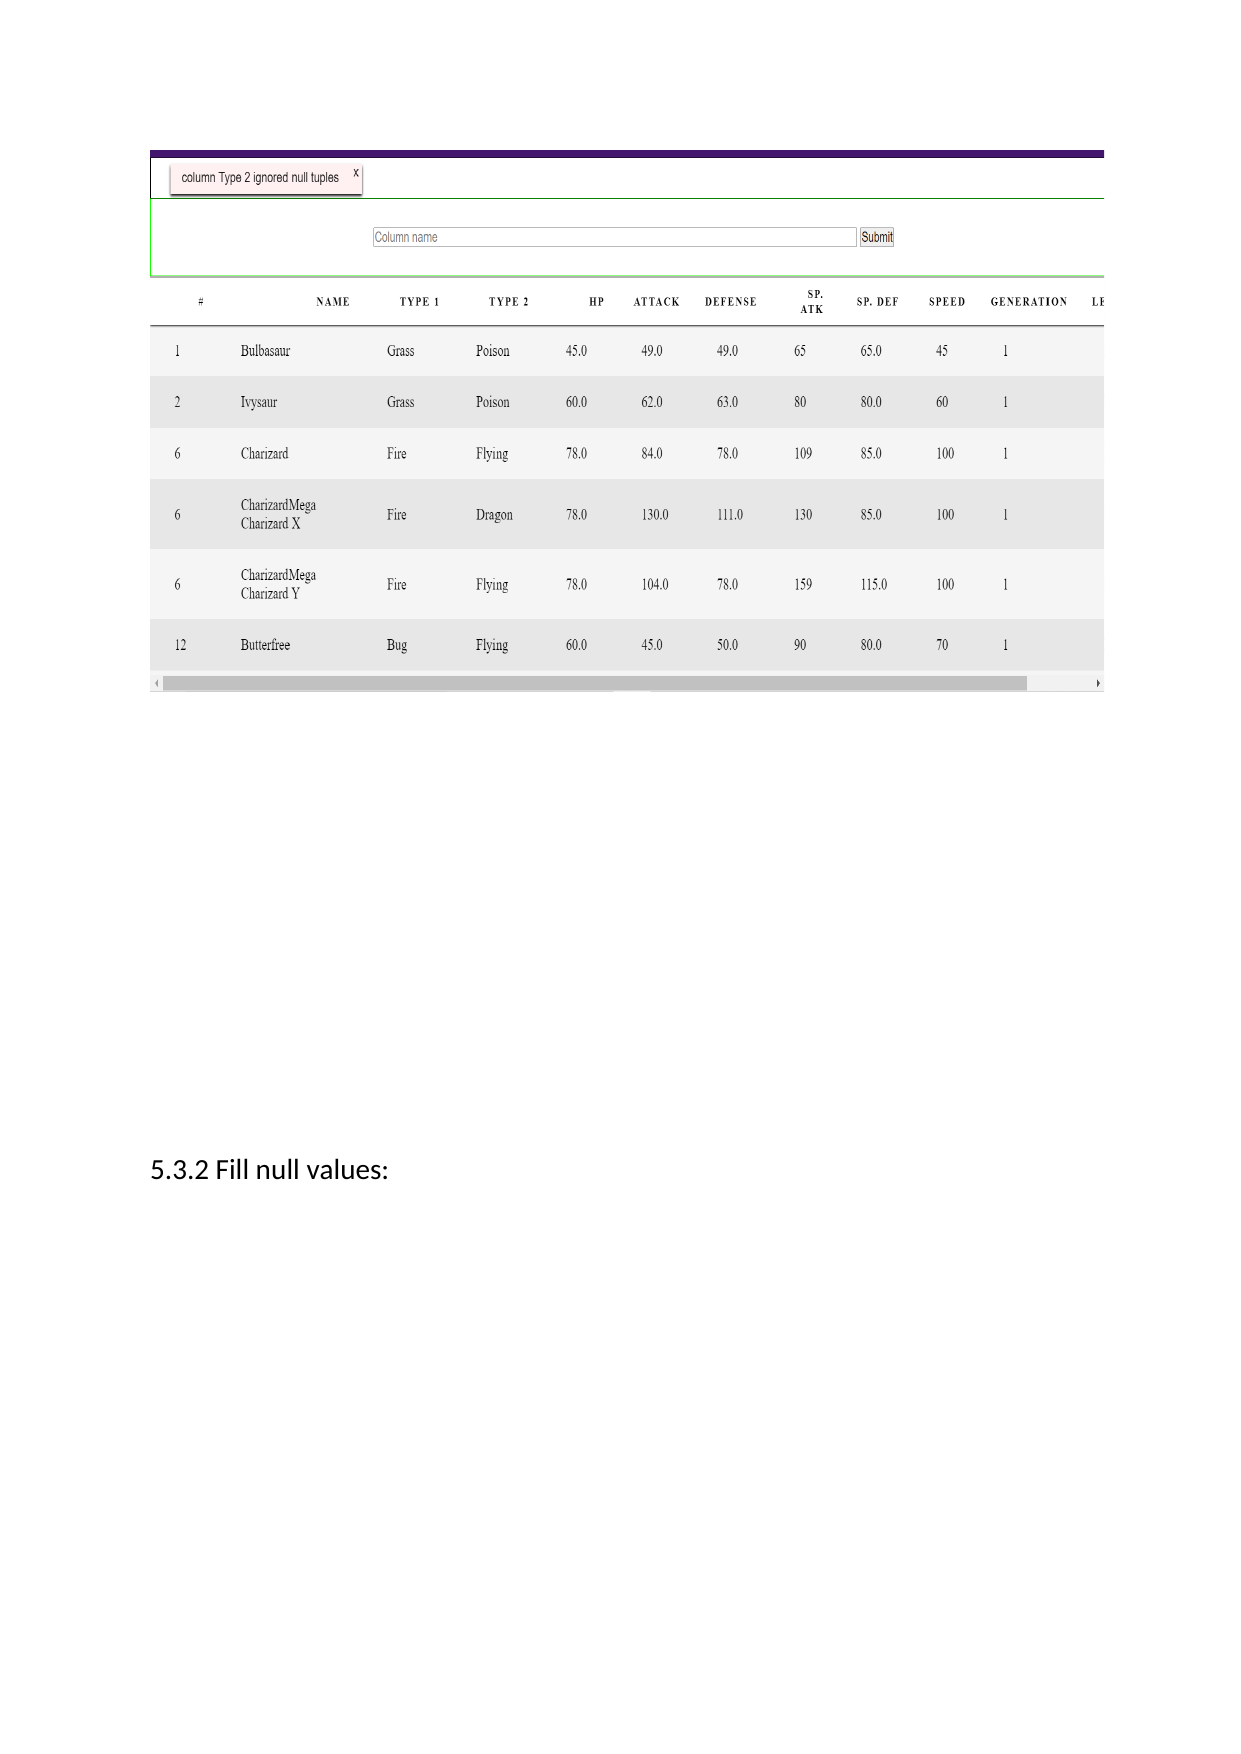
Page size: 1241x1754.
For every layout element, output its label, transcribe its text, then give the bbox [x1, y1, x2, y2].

text 5.3.2 Fill null values: [150, 1151, 1090, 1187]
picture [150, 150, 1105, 692]
